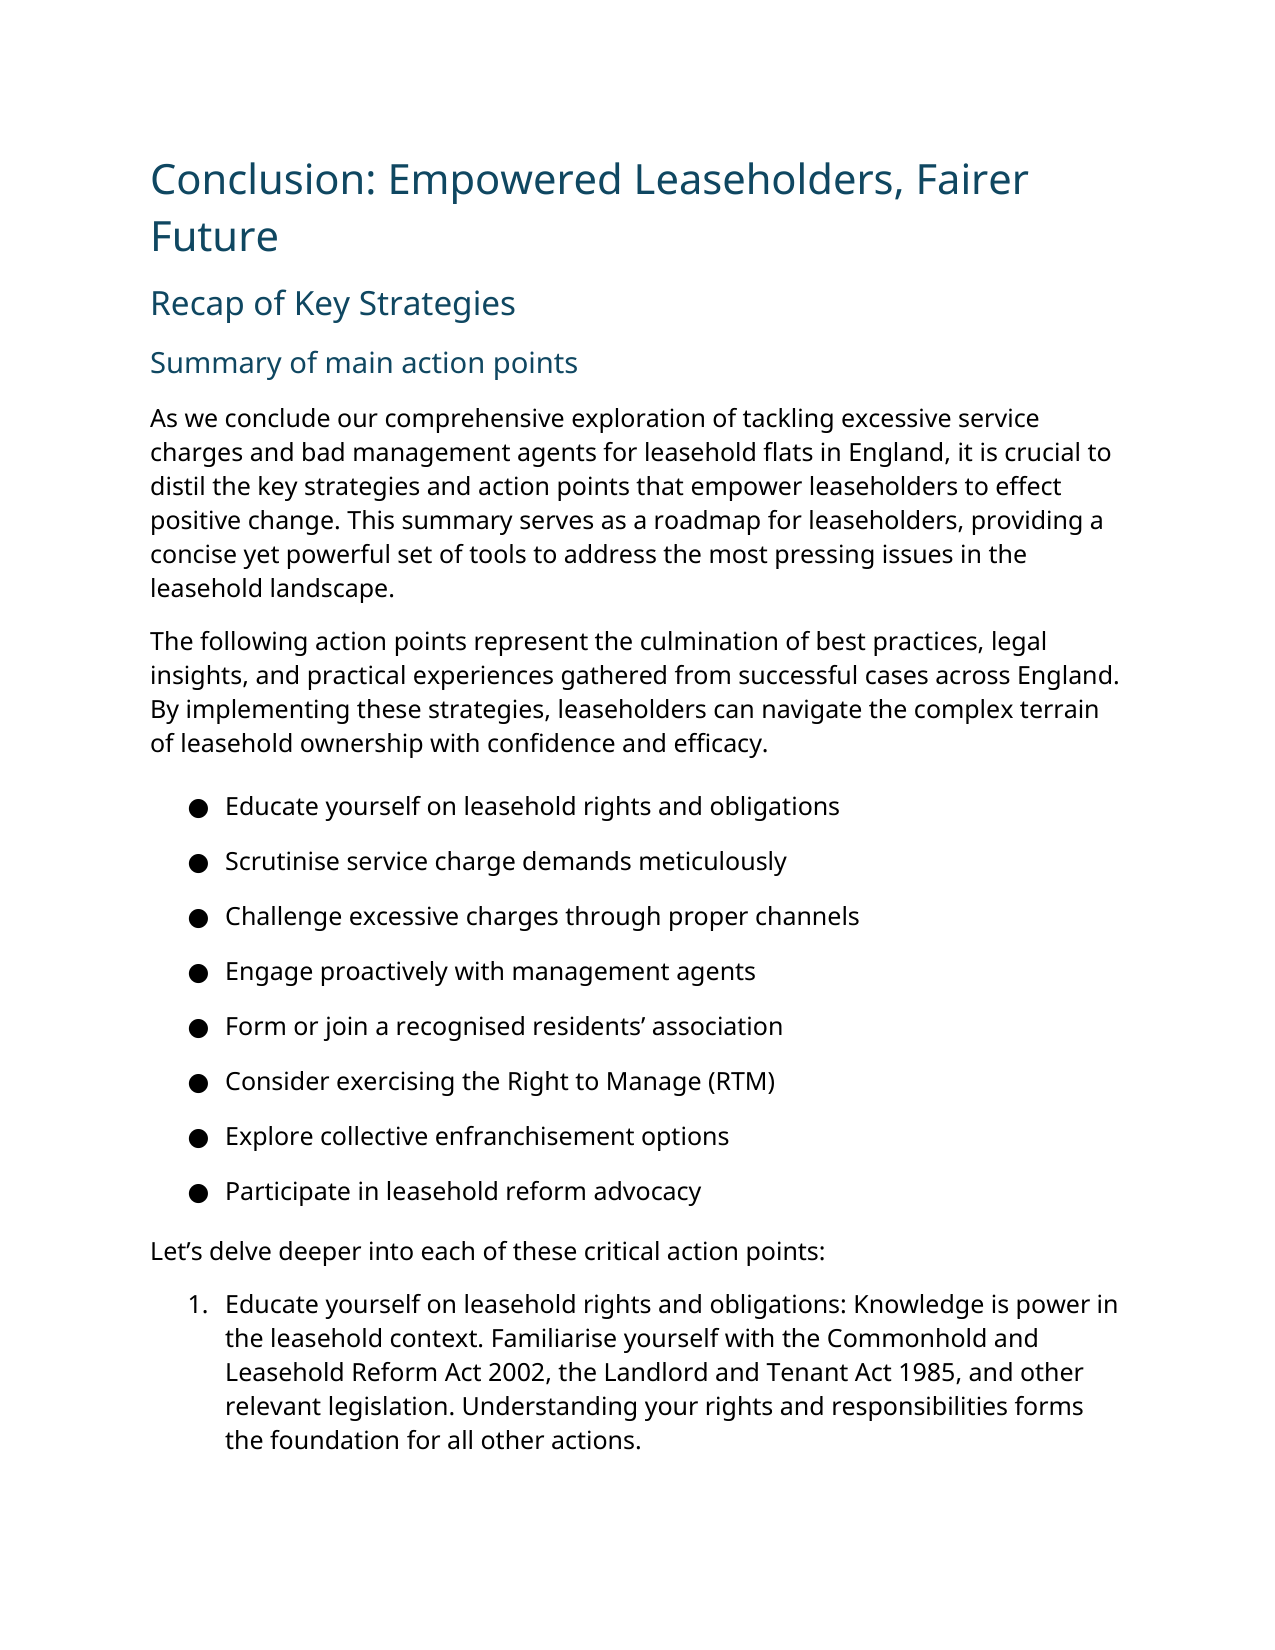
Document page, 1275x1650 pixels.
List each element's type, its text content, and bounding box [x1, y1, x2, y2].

list Form or join a recognised residents’ association [187, 999, 1125, 1050]
subtitle Summary of main action points [150, 342, 1125, 382]
list Consider exercising the Right to Manage (RTM) [187, 1054, 1125, 1105]
text Let’s delve deeper into each of these critical action points: [150, 1234, 1125, 1268]
list Scrutinise service charge demands meticulously [187, 834, 1125, 885]
list Educate yourself on leasehold rights and obligations [187, 779, 1125, 830]
subtitle Conclusion: Empowered Leaseholders, Fairer Future [150, 150, 1125, 263]
subtitle Recap of Key Strategies [150, 280, 1125, 326]
list Engage proactively with management agents [187, 944, 1125, 995]
text The following action points represent the culmination of best practices, legal insights, and practical experiences gathered from successful cases across England. By implementing these strategies, leaseholders can navigate the complex terrain of leasehold ownership with confidence and efficacy. [150, 624, 1125, 760]
list Explore collective enfranchisement options [187, 1109, 1125, 1160]
list Challenge excessive charges through proper channels [187, 889, 1125, 940]
text As we conclude our comprehensive exploration of tackling excessive service charges and bad management agents for leasehold flats in England, it is crucial to distil the key strategies and action points that empower leaseholders to effect positive change. This summary serves as a roadmap for leaseholders, providing a concise yet powerful set of tools to address the most pressing issues in the leasehold landscape. [150, 401, 1125, 605]
list Participate in leasehold reform advocacy [187, 1164, 1125, 1215]
list Educate yourself on leasehold rights and obligations: Knowledge is power in the leasehold context. Familiarise yourself with the Commonhold and Leasehold Reform Act 2002, the Landlord and Tenant Act 1985, and other relevant legislation. Understanding your rights and responsibilities forms the foundation for all other actions. [187, 1287, 1125, 1457]
